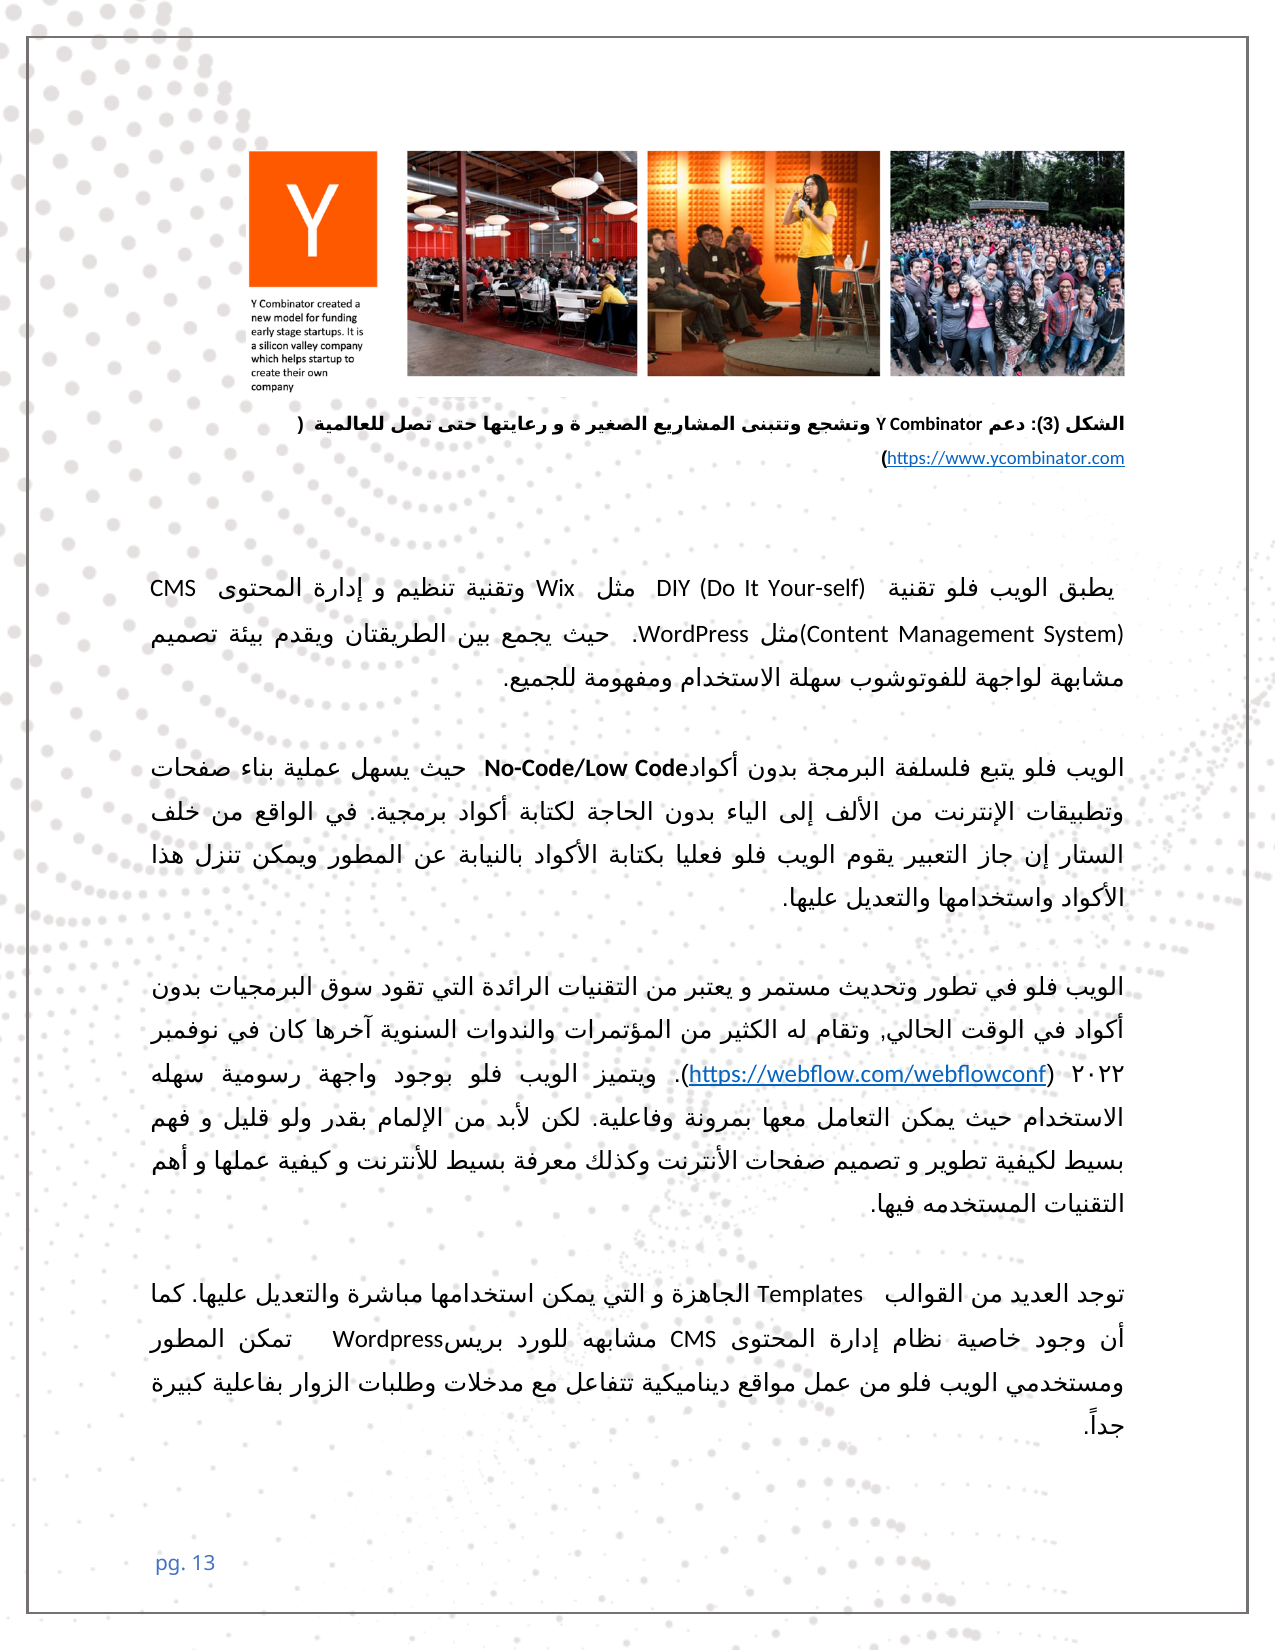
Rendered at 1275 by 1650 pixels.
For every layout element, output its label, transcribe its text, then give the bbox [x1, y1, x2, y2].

text الشكل (3): دعم Y Combinator وتشجع وتتبنى المشاريع الصغير ة و رعايتها حتى تصل للعالمية (https://www.ycombinator.com) [150, 412, 1125, 469]
text توجد العديد من القوالب Templates الجاهزة و التي يمكن استخدامها مباشرة والتعديل عليها. كما أن وجود خاصية نظام إدارة المحتوى CMS مشابهه للورد بريسWordpress تمكن المطور ومستخدمي الويب فلو من عمل مواقع ديناميكية تتفاعل مع مدخلات وطلبات الزوار بفاعلية كبيرة جداً. [150, 1278, 1125, 1439]
picture [245, 150, 1125, 397]
text يطبق الويب فلو تقنية DIY (Do It Your-self) مثل Wix وتقنية تنظيم و إدارة المحتوى CMS (Content Management System)مثل WordPress. حيث يجمع بين الطريقتان ويقدم بيئة تصميم مشابهة لواجهة للفوتوشوب سهلة الاستخدام ومفهومة للجميع. [150, 572, 1125, 692]
text الويب فلو يتبع فلسلفة البرمجة بدون أكوادNo-Code/Low Code حيث يسهل عملية بناء صفحات وتطبيقات الإنترنت من الألف إلى الياء بدون الحاجة لكتابة أكواد برمجية. في الواقع من خلف الستار إن جاز التعبير يقوم الويب فلو فعليا بكتابة الأكواد بالنيابة عن المطور ويمكن تنزل هذا الأكواد واستخدامها والتعديل عليها. [150, 752, 1125, 912]
text الويب فلو في تطور وتحديث مستمر و يعتبر من التقنيات الرائدة التي تقود سوق البرمجيات بدون أكواد في الوقت الحالي, وتقام له الكثير من المؤتمرات والندوات السنوية آخرها كان في نوفمبر ٢٠٢٢ (https://webflow.com/webflowconf). ويتميز الويب فلو بوجود واجهة رسومية سهله الاستخدام حيث يمكن التعامل معها بمرونة وفاعلية. لكن لأبد من الإلمام بقدر ولو قليل و فهم بسيط لكيفية تطوير و تصميم صفحات الأنترنت وكذلك معرفة بسيط للأنترنت و كيفية عملها و أهم التقنيات المستخدمه فيها. [150, 972, 1125, 1218]
